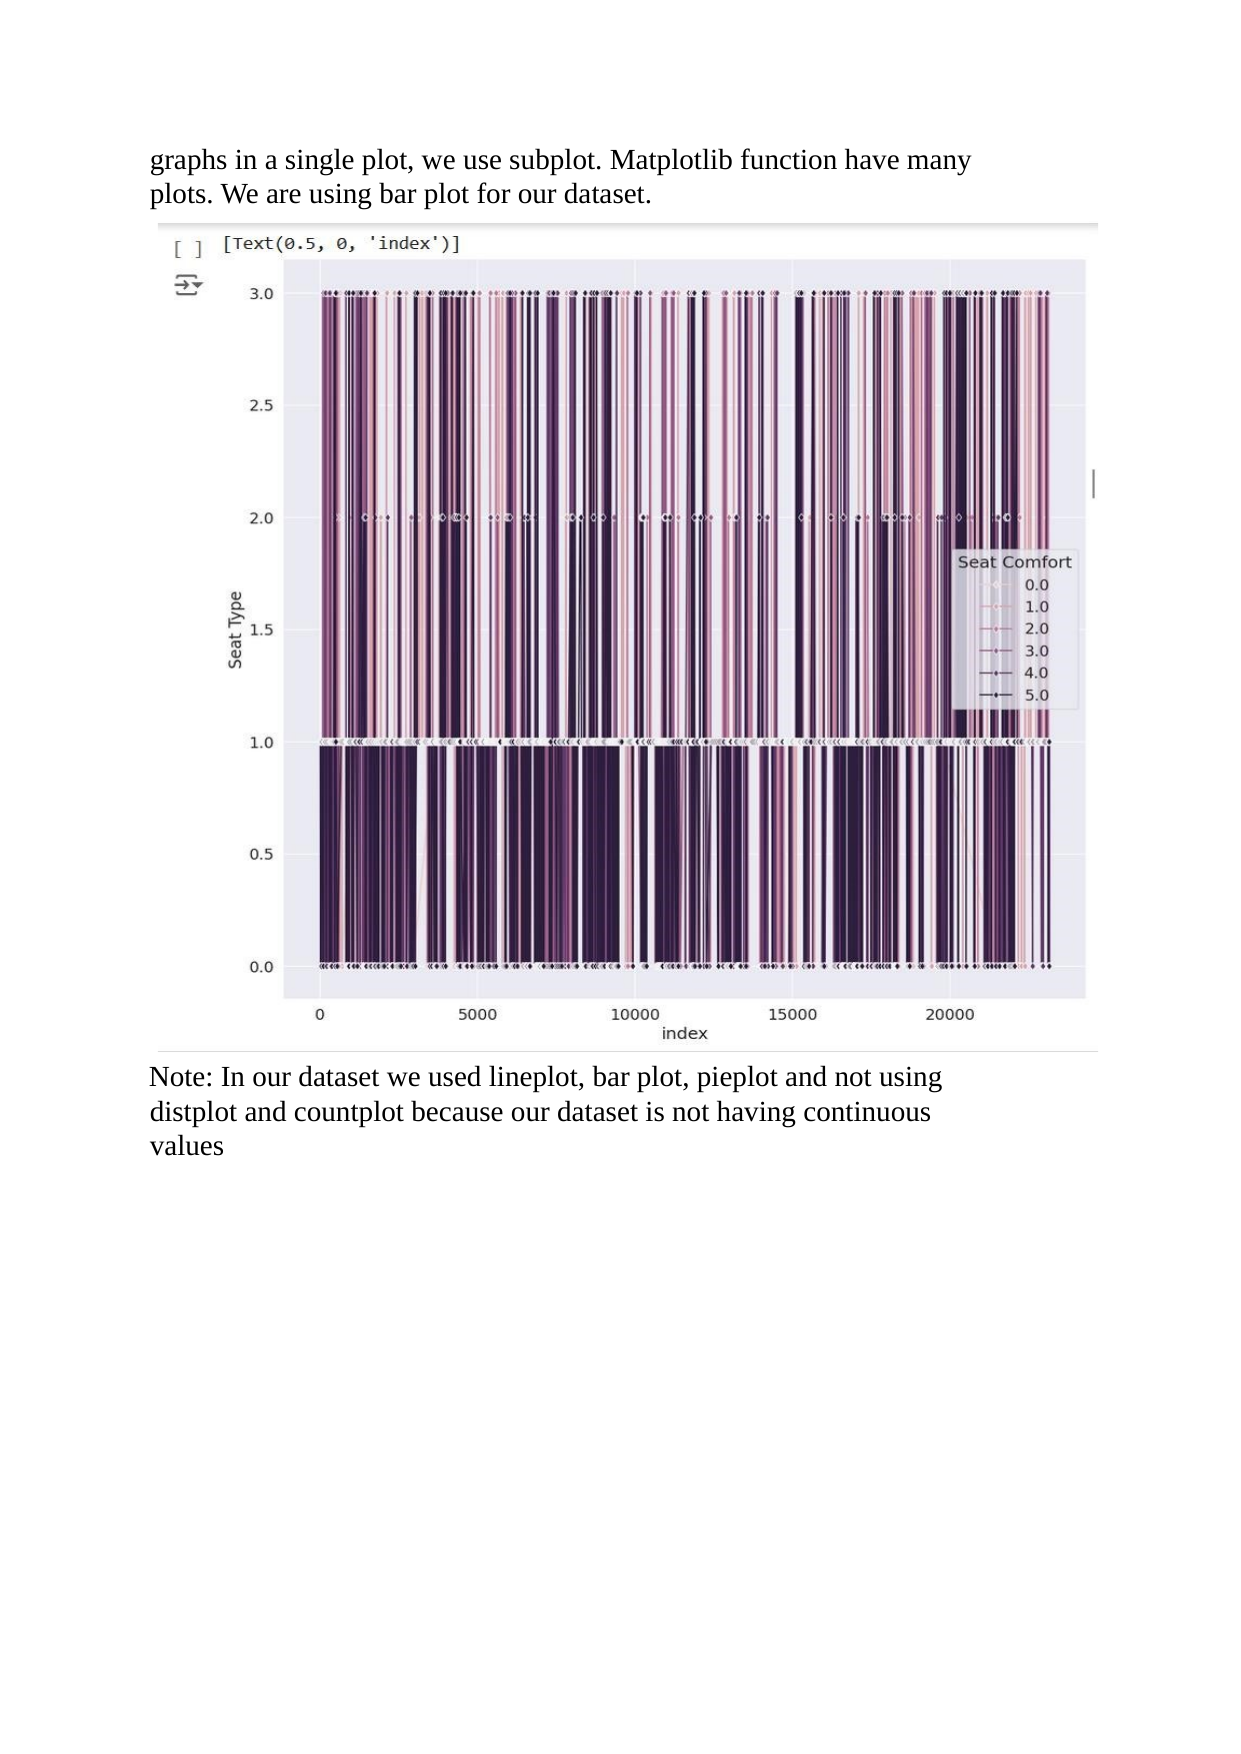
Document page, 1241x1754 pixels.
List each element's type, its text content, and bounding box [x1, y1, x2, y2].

picture [157, 221, 1099, 1054]
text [148, 142, 1002, 210]
text Note: In our dataset we used lineplot, bar plot, pieplot and not using distplot and countplot because our dataset is not having continuous values [148, 1059, 1002, 1162]
